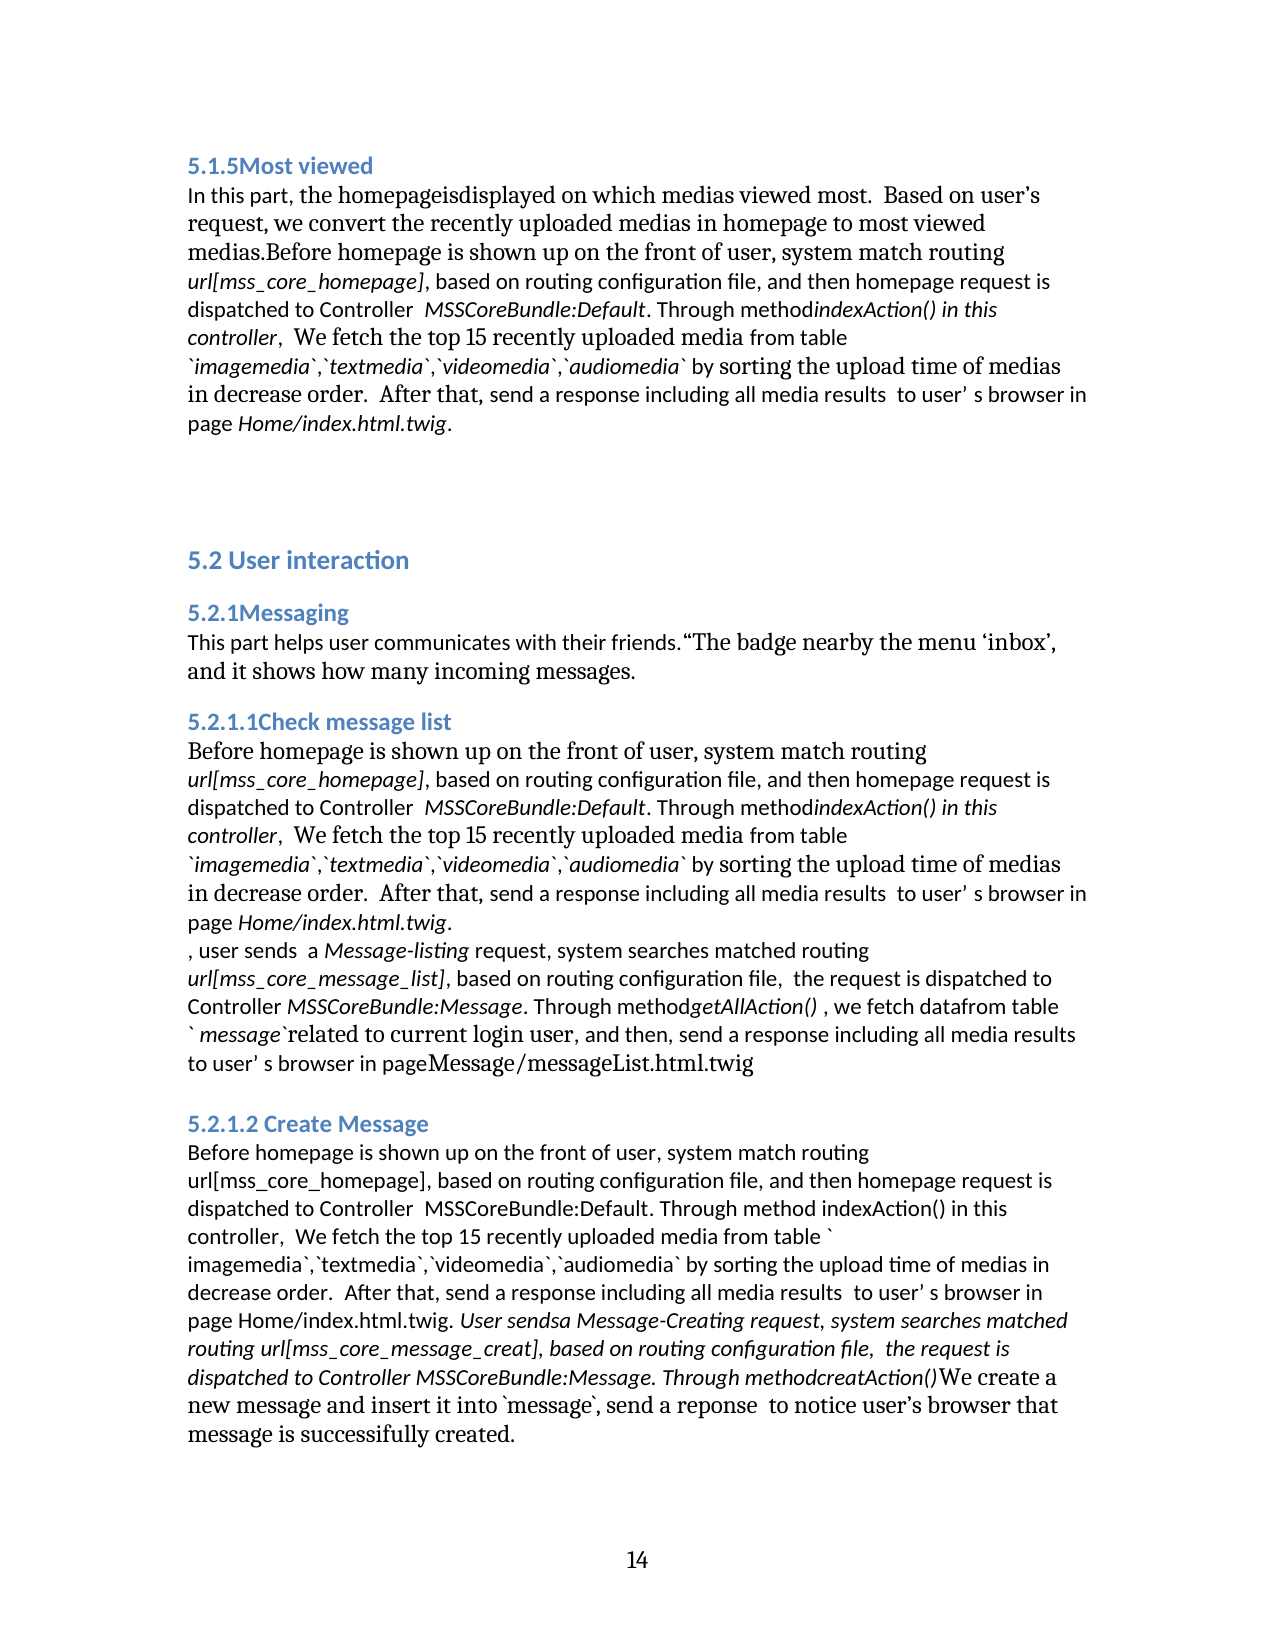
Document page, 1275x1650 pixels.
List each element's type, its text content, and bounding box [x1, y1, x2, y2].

text 5.2.1.2 Create Message [187, 1108, 1087, 1138]
subtitle 5.1.5Most viewed [187, 150, 1087, 181]
text ` message`related to current login user, and then, send a response including all media results to user’ s browser in pageMessage/messageList.html.twig [187, 1020, 1087, 1077]
text This part helps user communicates with their friends.“The badge nearby the menu ‘inbox’, and it shows how many incoming messages. [187, 628, 1087, 685]
subtitle 5.2.1.1Check message list [187, 706, 1087, 737]
text Before homepage is shown up on the front of user, system match routing url[mss_core_homepage], based on routing configuration file, and then homepage request is dispatched to Controller MSSCoreBundle:Default. Through methodindexAction() in this controller, We fetch the top 15 recently uploaded media from table `imagemedia`,`textmedia`,`videomedia`,`audiomedia` by sorting the upload time of medias in decrease order. After that, send a response including all media results to user’ s browser in page Home/index.html.twig. [187, 737, 1087, 936]
subtitle 5.2.1Messaging [187, 597, 1087, 628]
text , user sends a Message-listing request, system searches matched routing url[mss_core_message_list], based on routing configuration file, the request is dispatched to Controller MSSCoreBundle:Message. Through methodgetAllAction() , we fetch datafrom table [187, 936, 1087, 1020]
text Before homepage is shown up on the front of user, system match routing url[mss_core_homepage], based on routing configuration file, and then homepage request is dispatched to Controller MSSCoreBundle:Default. Through method indexAction() in this controller, We fetch the top 15 recently uploaded media from table ` imagemedia`,`textmedia`,`videomedia`,`audiomedia` by sorting the upload time of medias in decrease order. After that, send a response including all media results to user’ s browser in page Home/index.html.twig. User sendsa Message-Creating request, system searches matched routing url[mss_core_message_creat], based on routing configuration file, the request is dispatched to Controller MSSCoreBundle:Message. Through methodcreatAction()We create a new message and insert it into `message`, send a reponse to notice user’s browser that message is successifully created. [187, 1138, 1087, 1449]
subtitle 5.2 User interaction [187, 543, 1087, 576]
text In this part, the homepageisdisplayed on which medias viewed most. Based on user’s request, we convert the recently uploaded medias in homepage to most viewed medias.Before homepage is shown up on the front of user, system match routing url[mss_core_homepage], based on routing configuration file, and then homepage request is dispatched to Controller MSSCoreBundle:Default. Through methodindexAction() in this controller, We fetch the top 15 recently uploaded media from table `imagemedia`,`textmedia`,`videomedia`,`audiomedia` by sorting the upload time of medias in decrease order. After that, send a response including all media results to user’ s browser in page Home/index.html.twig. [187, 181, 1087, 437]
